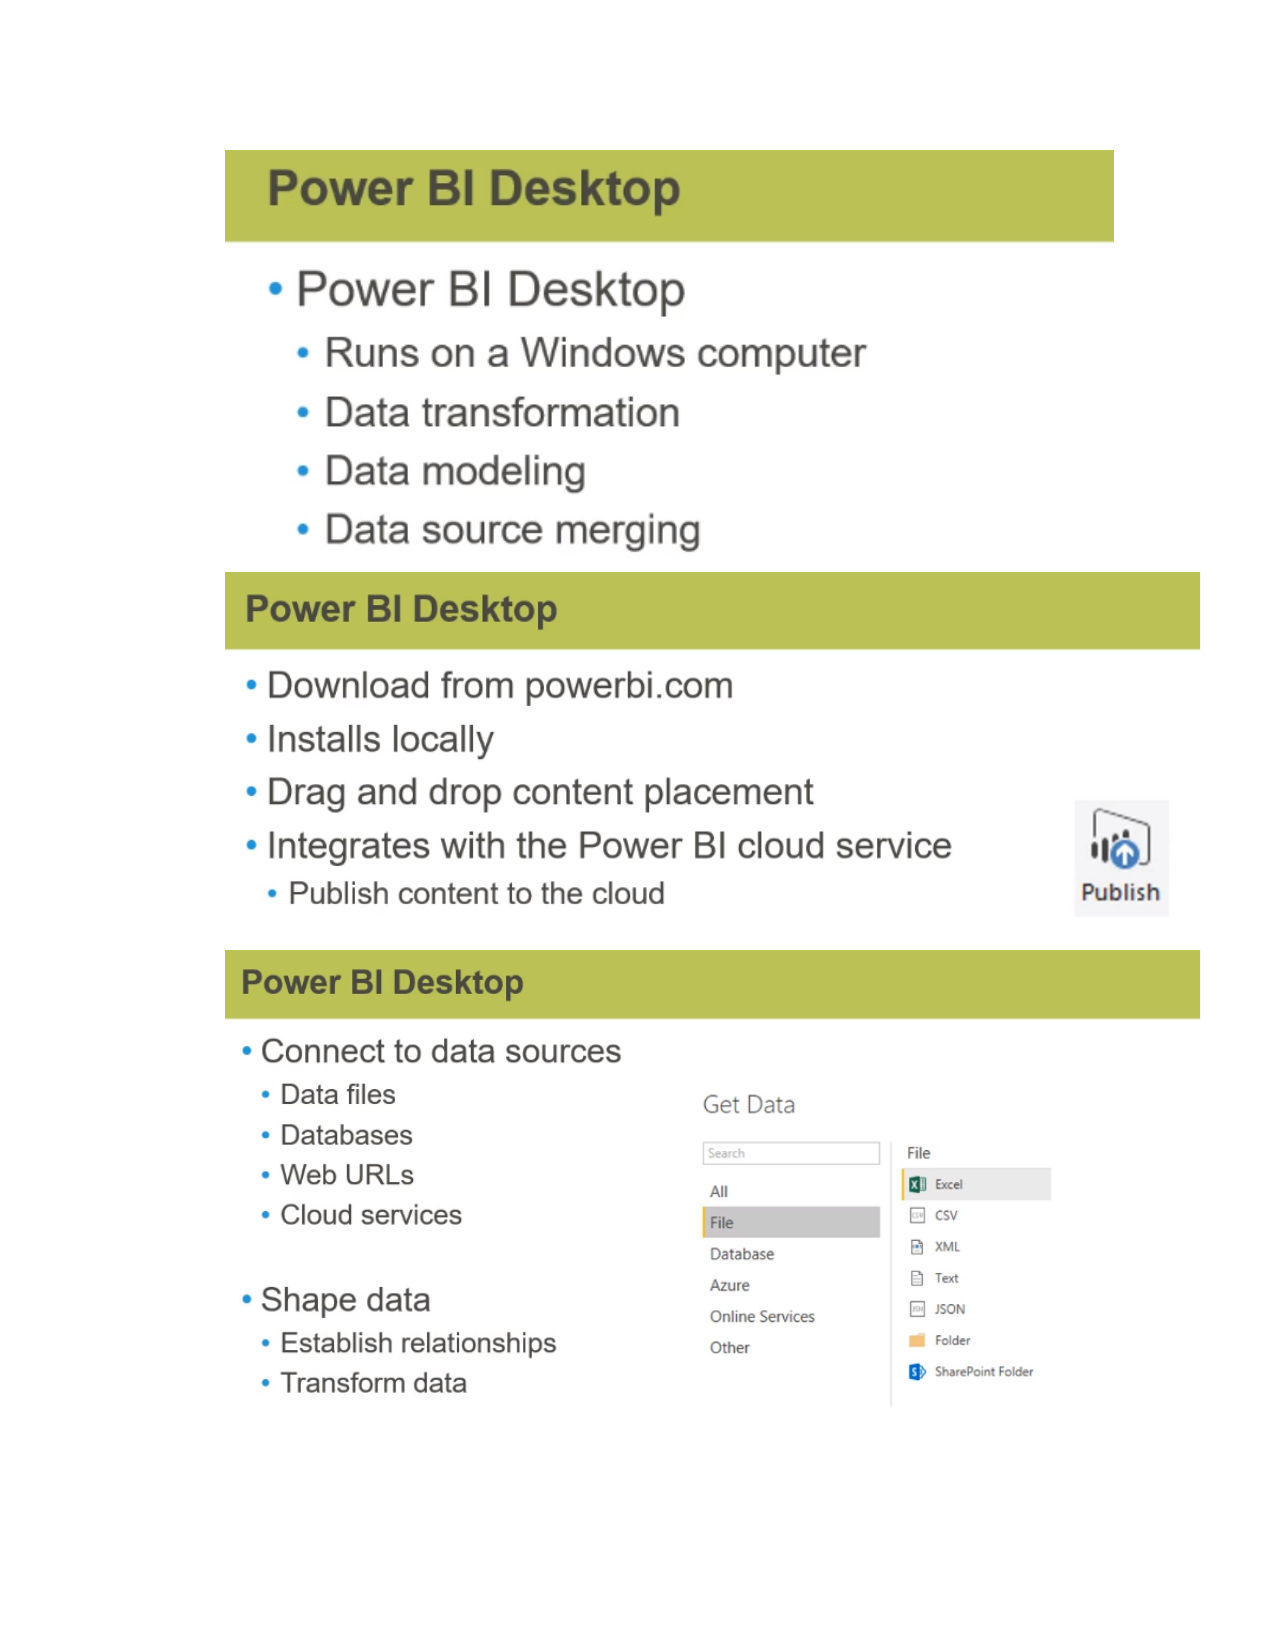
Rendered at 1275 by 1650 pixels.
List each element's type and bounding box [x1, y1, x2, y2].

picture [225, 150, 1114, 571]
picture [225, 950, 1200, 1441]
picture [225, 572, 1200, 949]
